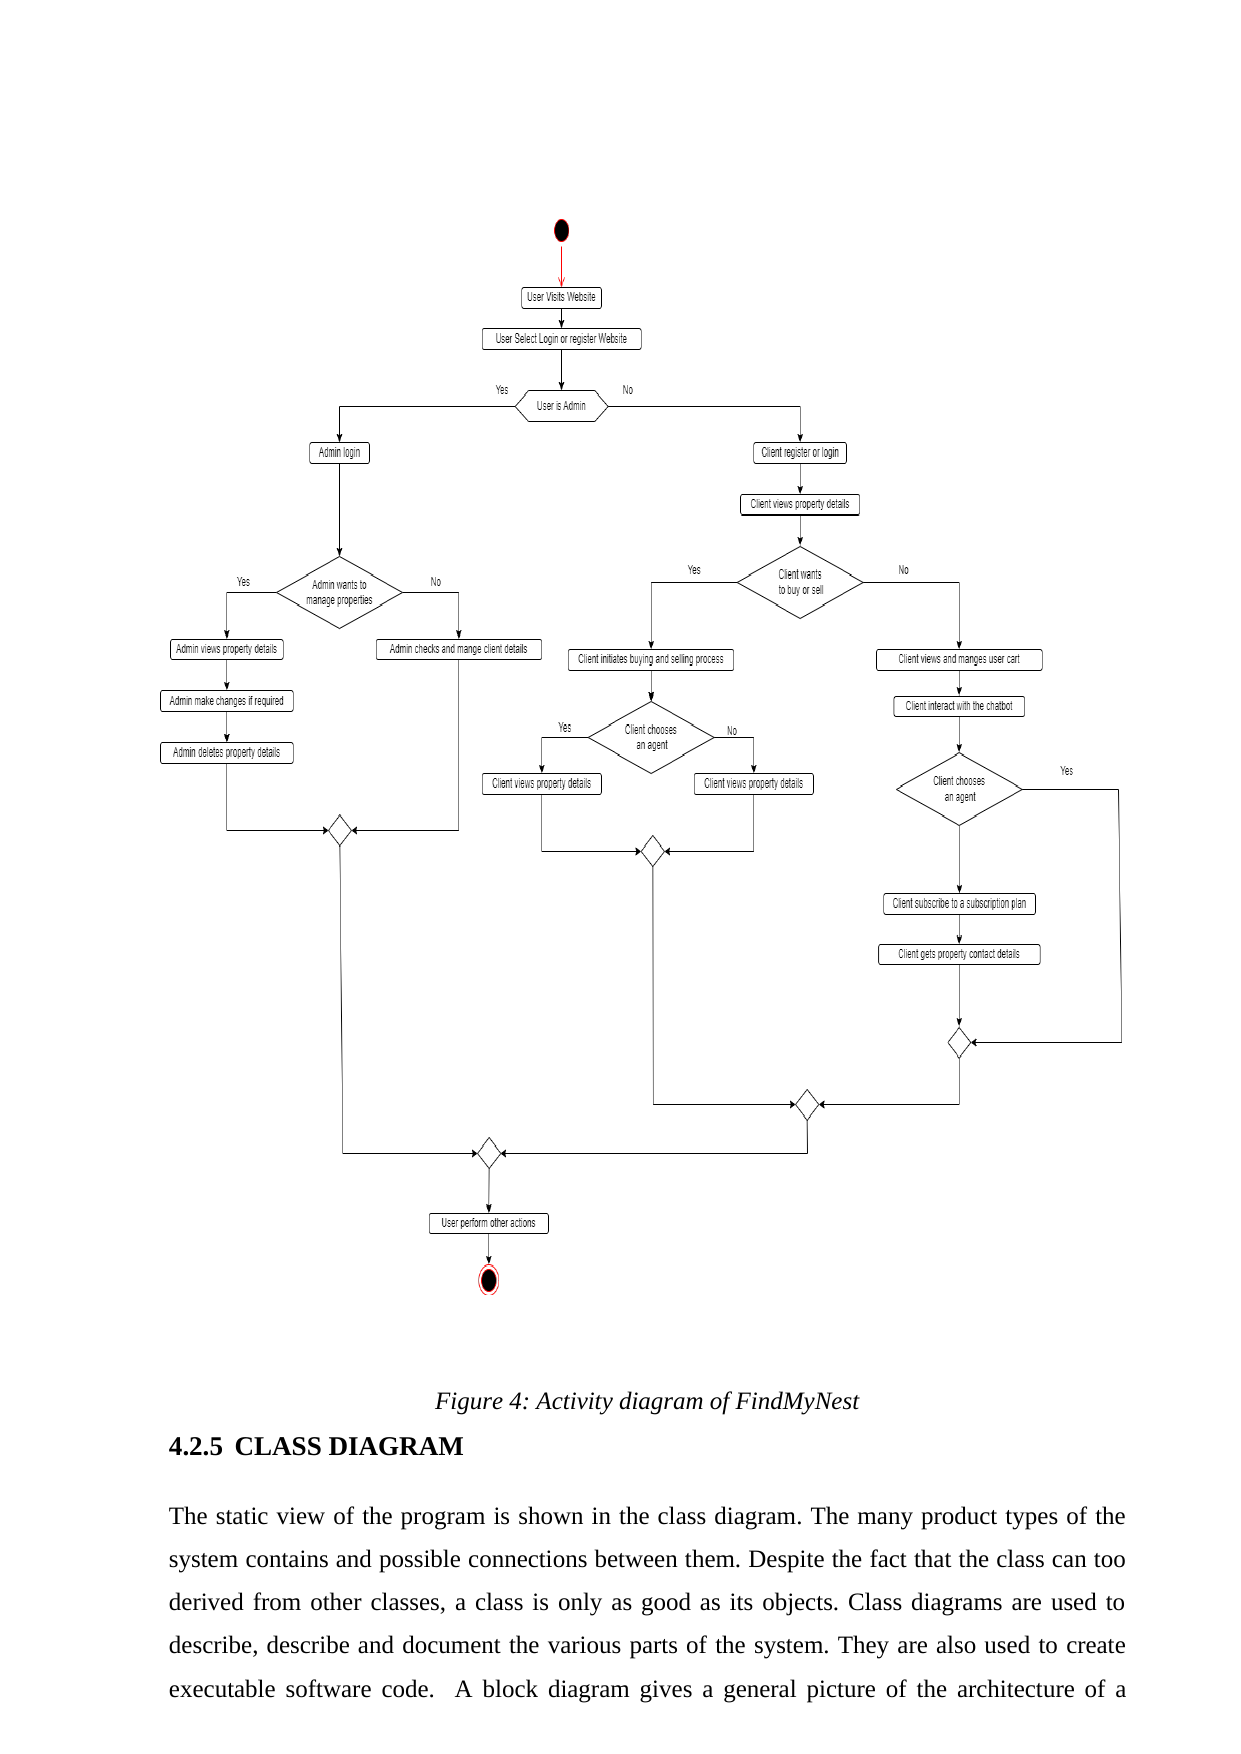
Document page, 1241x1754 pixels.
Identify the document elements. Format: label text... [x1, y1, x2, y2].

picture [160, 215, 1125, 1295]
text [169, 1501, 1128, 1702]
subtitle CLASS DIAGRAM [169, 1429, 1128, 1461]
text Figure 4: Activity diagram of FindMyNest [169, 1386, 1128, 1415]
